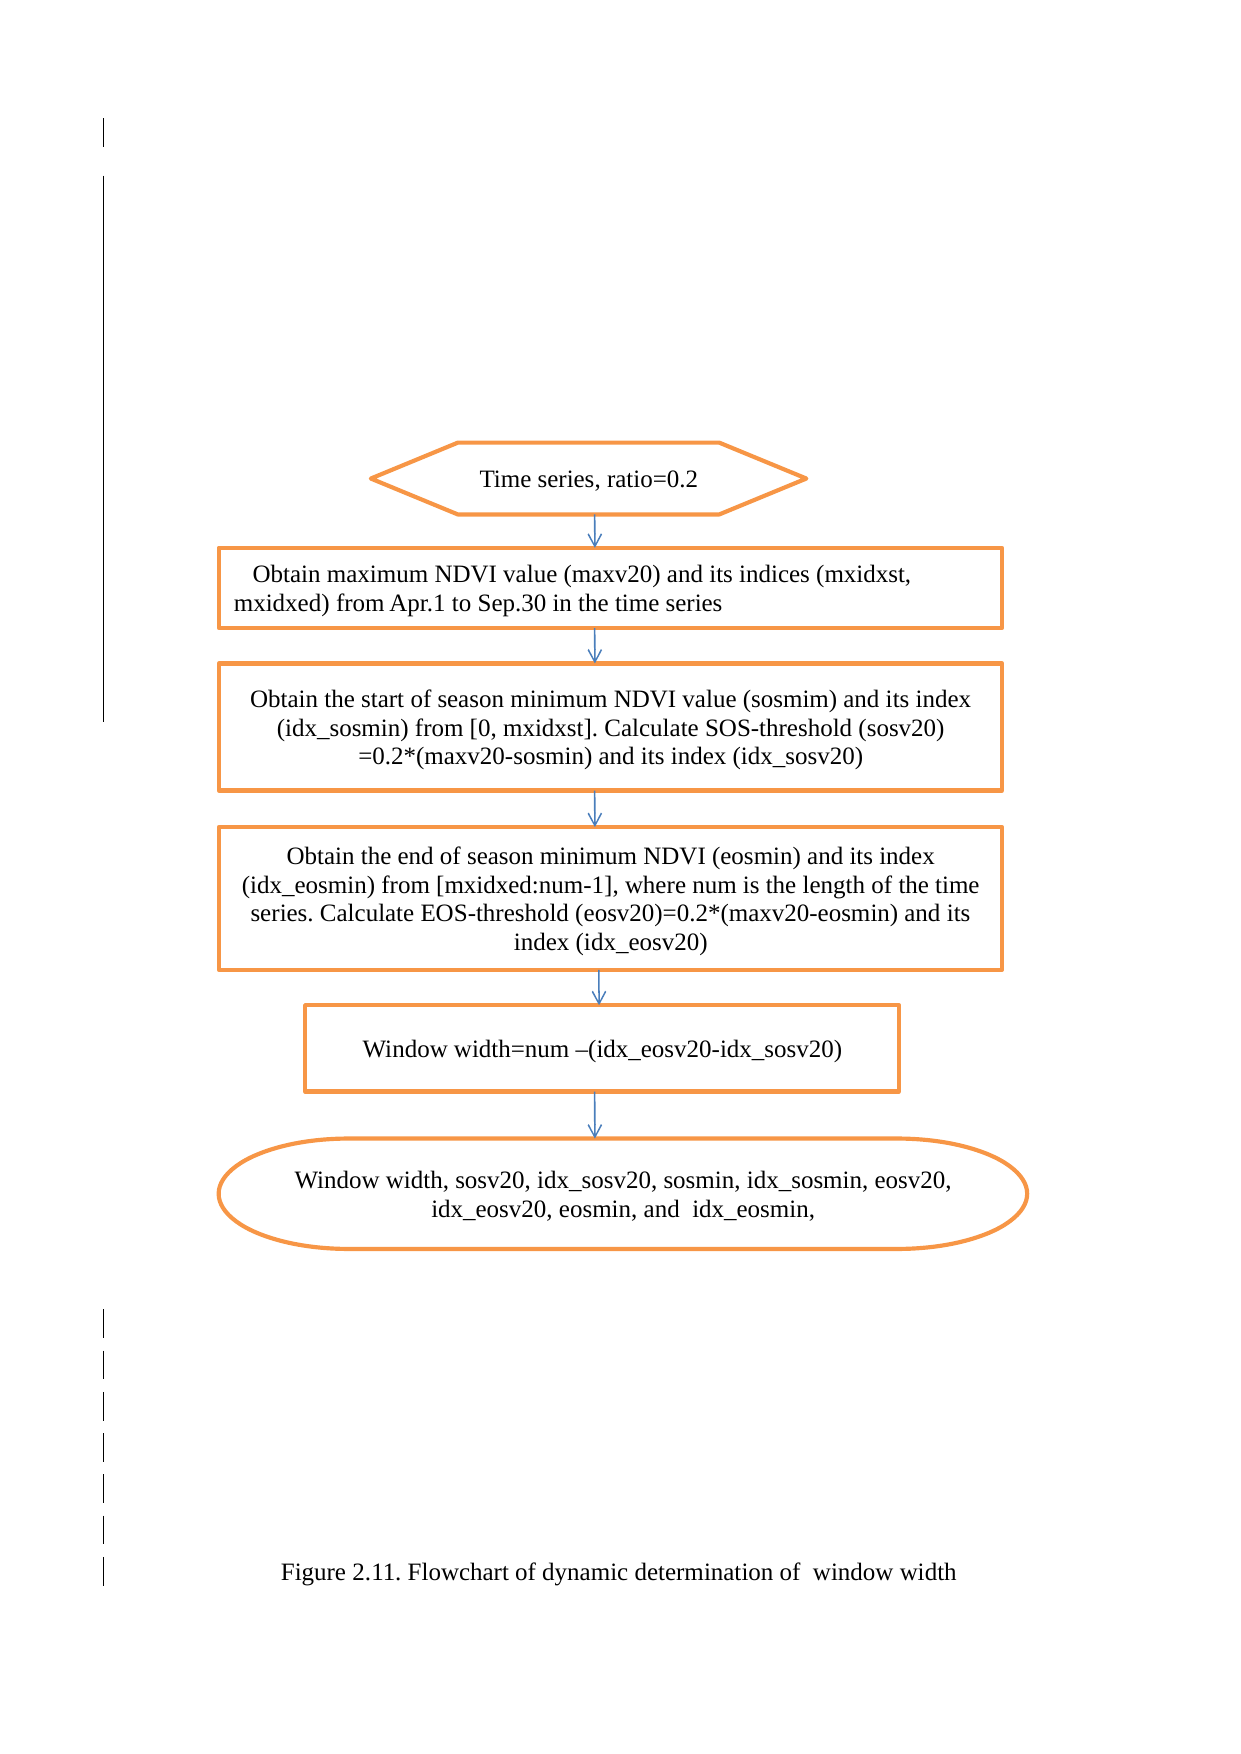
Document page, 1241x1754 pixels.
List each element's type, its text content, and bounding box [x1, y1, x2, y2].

text Figure 2.11. Flowchart of dynamic determination of window width [118, 1557, 1122, 1586]
